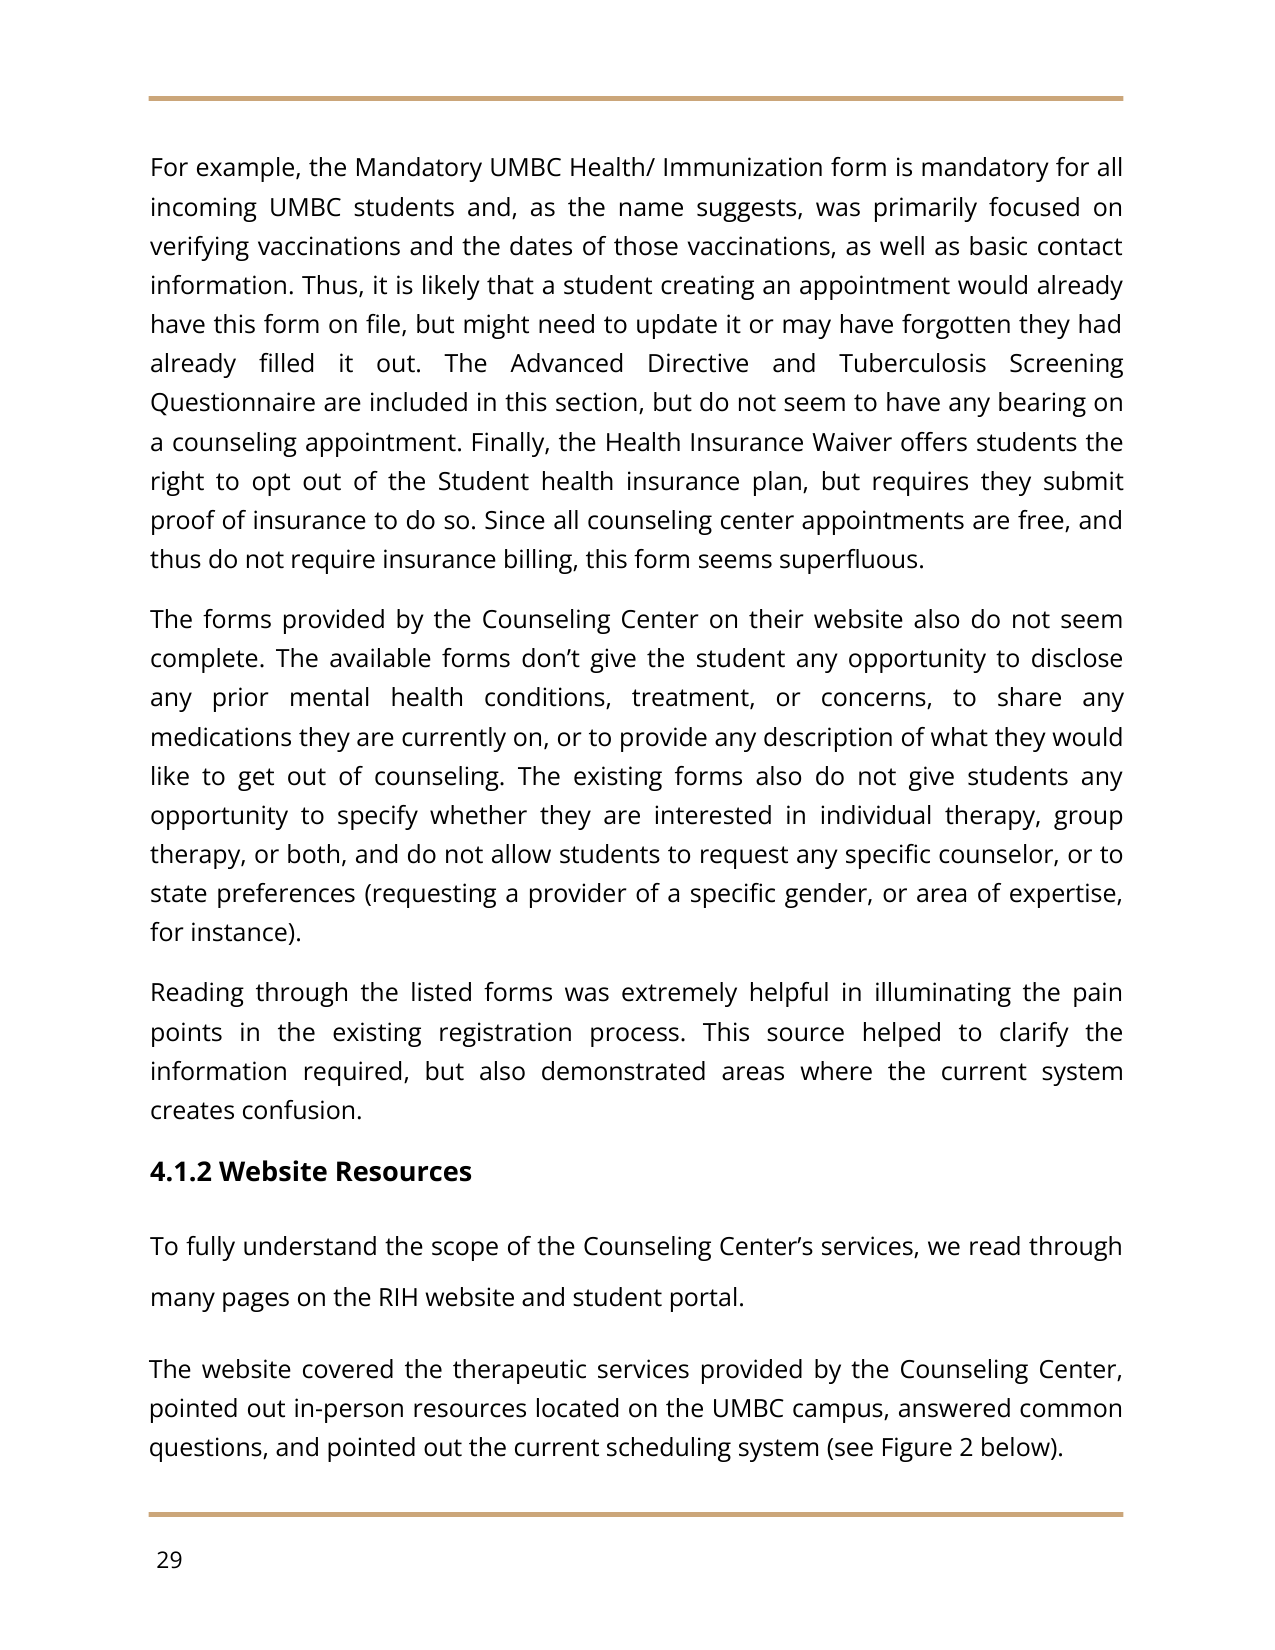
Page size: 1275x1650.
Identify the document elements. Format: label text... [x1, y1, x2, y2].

picture [148, 1512, 1124, 1517]
picture [148, 96, 1124, 101]
text To fully understand the scope of the Counseling Center’s services, we read through many pages on the RIH website and student portal. [150, 1229, 1125, 1314]
text The forms provided by the Counseling Center on their website also do not seem complete. The available forms don’t give the student any opportunity to disclose any prior mental health conditions, treatment, or concerns, to share any medications they are currently on, or to provide any description of what they would like to get out of counseling. The existing forms also do not give students any opportunity to specify whether they are interested in individual therapy, group therapy, or both, and do not allow students to request any specific counselor, or to state preferences (requesting a provider of a specific gender, or area of expertise, for instance). [150, 602, 1125, 949]
text Reading through the listed forms was extremely helpful in illuminating the pain points in the existing registration process. This source helped to clarify the information required, but also demonstrated areas where the current system creates confusion. [150, 975, 1125, 1127]
text For example, the Mandatory UMBC Health/ Immunization form is mandatory for all incoming UMBC students and, as the name suggests, was primarily focused on verifying vaccinations and the dates of those vaccinations, as well as basic contact information. Thus, it is likely that a student creating an appointment would already have this form on file, but might need to update it or may have forgotten they had already filled it out. The Advanced Directive and Tuberculosis Screening Questionnaire are included in this section, but do not seem to have any bearing on a counseling appointment. Finally, the Health Insurance Waiver offers students the right to opt out of the Student health insurance plan, but requires they submit proof of insurance to do so. Since all counseling center appointments are free, and thus do not require insurance billing, this form seems superfluous. [150, 150, 1125, 576]
text The website covered the therapeutic services provided by the Counseling Center, pointed out in-person resources located on the UMBC campus, answered common questions, and pointed out the current scheduling system (see Figure 2 below). [148, 1352, 1125, 1464]
text 4.1.2 Website Resources [150, 1152, 1125, 1189]
